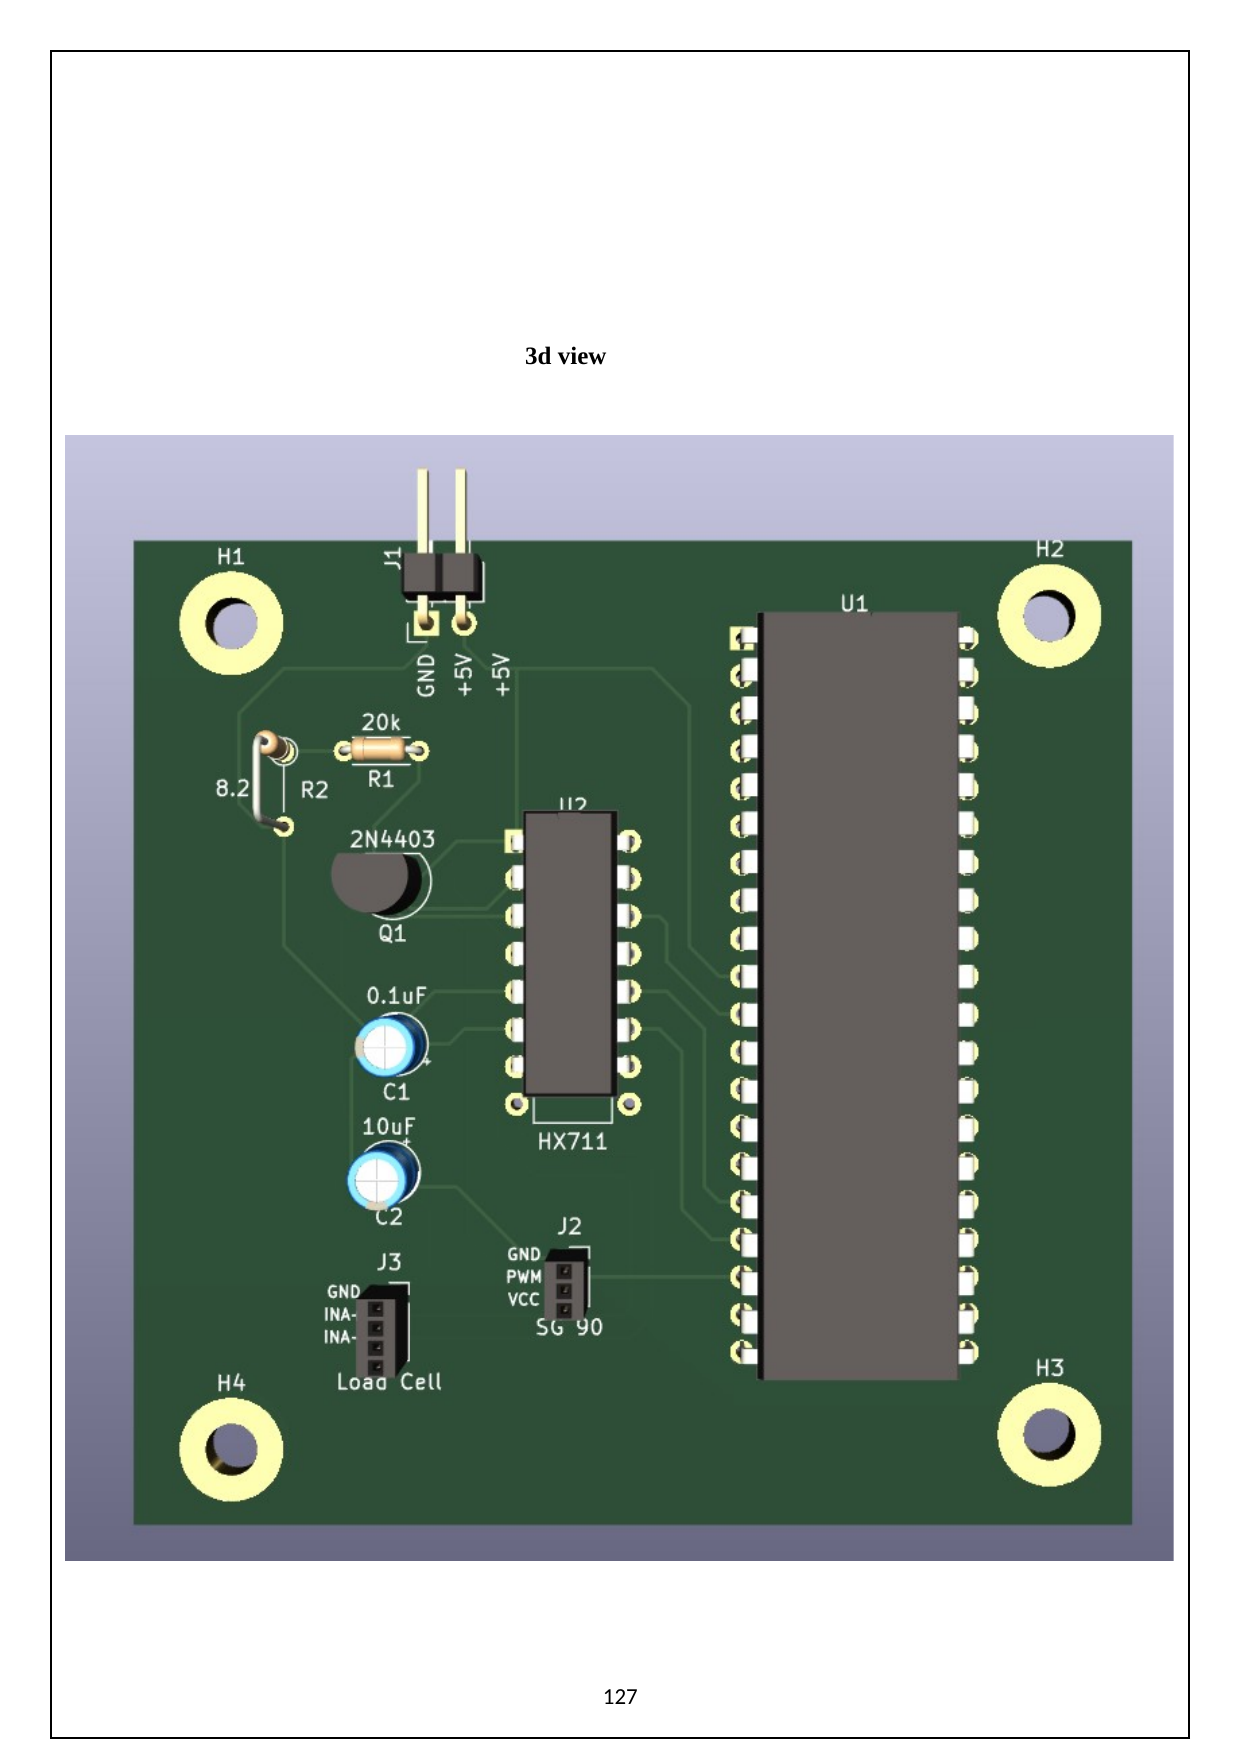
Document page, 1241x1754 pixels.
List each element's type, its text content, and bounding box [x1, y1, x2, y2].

picture [65, 435, 1174, 1561]
text 3d view [150, 341, 1090, 369]
